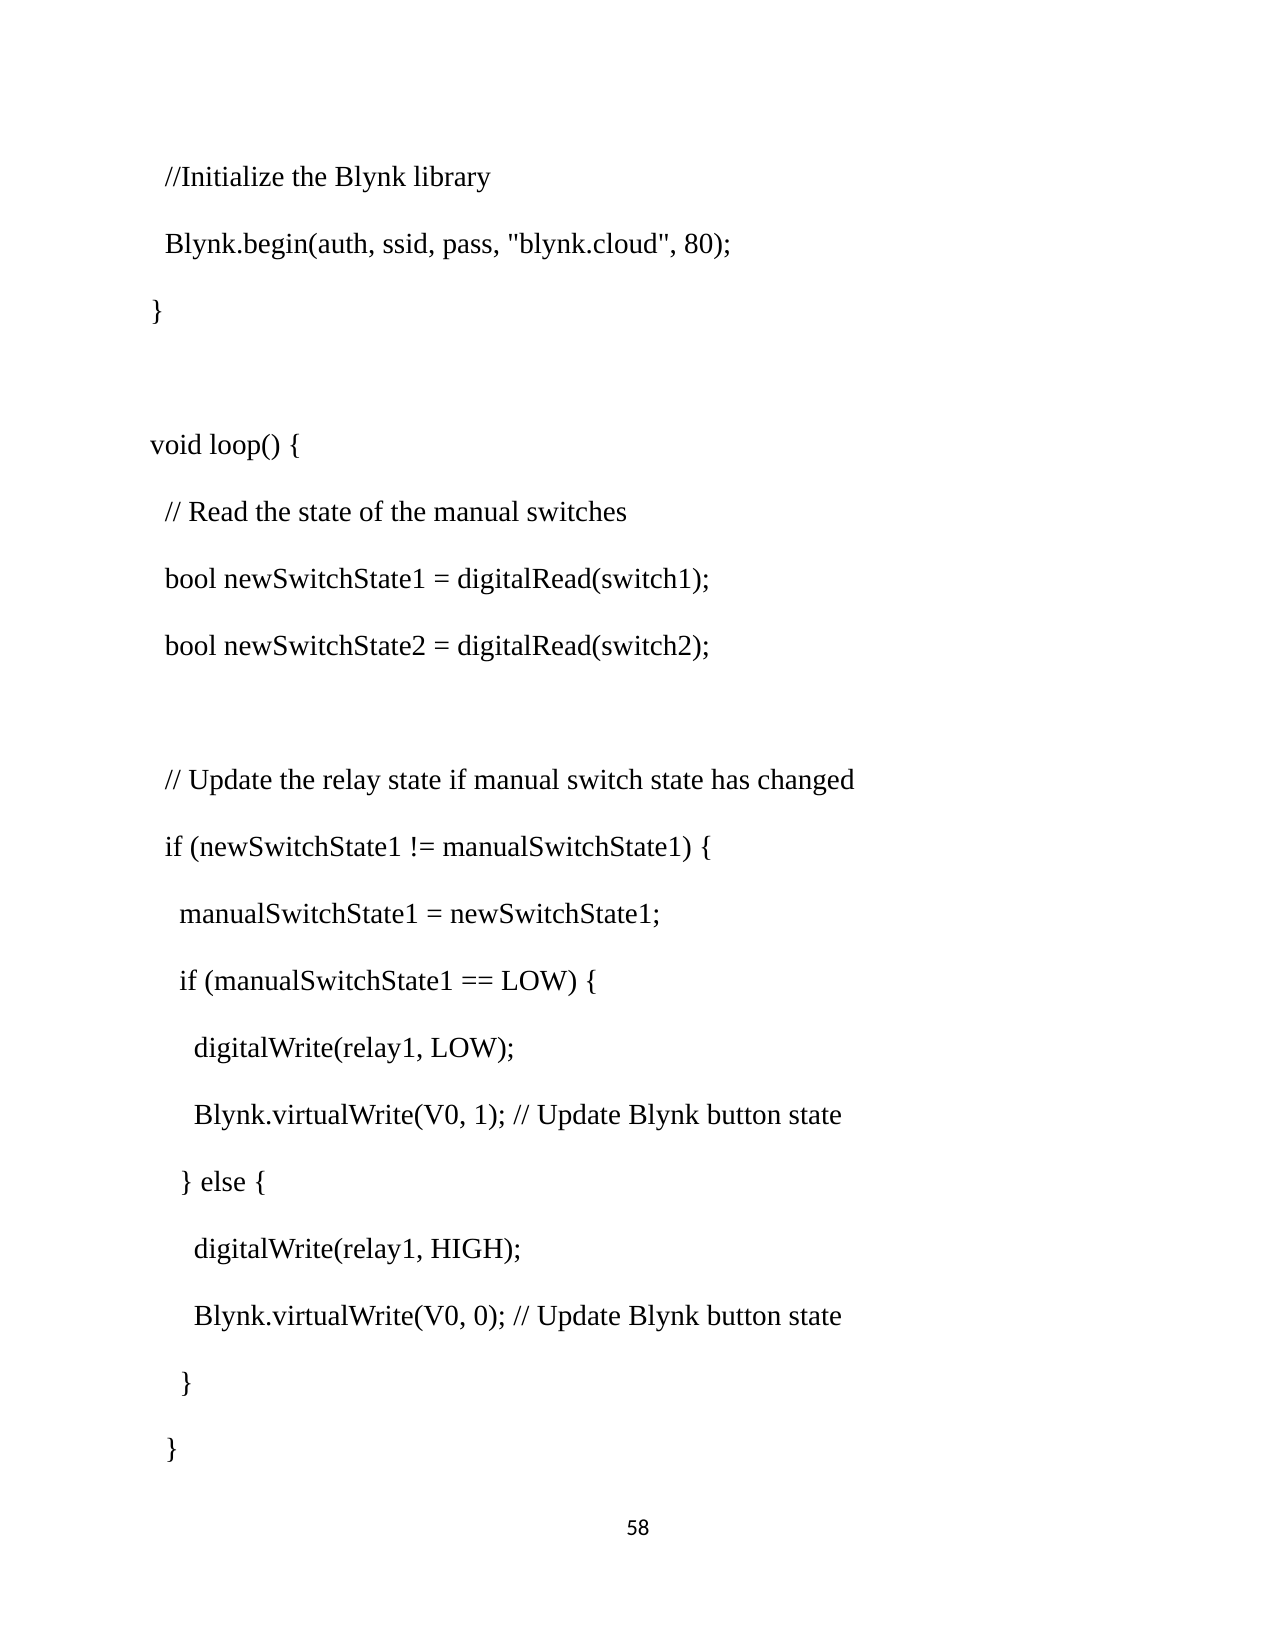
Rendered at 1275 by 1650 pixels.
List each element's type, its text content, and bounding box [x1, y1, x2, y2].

text // Update the relay state if manual switch state has changed [150, 762, 1125, 795]
text bool newSwitchState2 = digitalRead(switch2); [150, 628, 1125, 661]
text digitalWrite(relay1, LOW); [150, 1030, 1125, 1063]
text } else { [150, 1164, 1125, 1197]
text if (manualSwitchState1 == LOW) { [150, 963, 1125, 996]
text bool newSwitchState1 = digitalRead(switch1); [150, 561, 1125, 594]
text digitalWrite(relay1, HIGH); [150, 1231, 1125, 1264]
text Blynk.virtualWrite(V0, 0); // Update Blynk button state [150, 1298, 1125, 1331]
text } [150, 1365, 1125, 1398]
text if (newSwitchState1 != manualSwitchState1) { [150, 829, 1125, 862]
text manualSwitchState1 = newSwitchState1; [150, 896, 1125, 929]
text Blynk.virtualWrite(V0, 1); // Update Blynk button state [150, 1097, 1125, 1130]
text void loop() { [150, 427, 1125, 461]
text } [150, 1432, 1125, 1465]
text } [150, 293, 1125, 327]
text // Read the state of the manual switches [150, 494, 1125, 527]
text Blynk.begin(auth, ssid, pass, "blynk.cloud", 80); [150, 226, 1125, 259]
text //Initialize the Blynk library [150, 159, 1125, 193]
